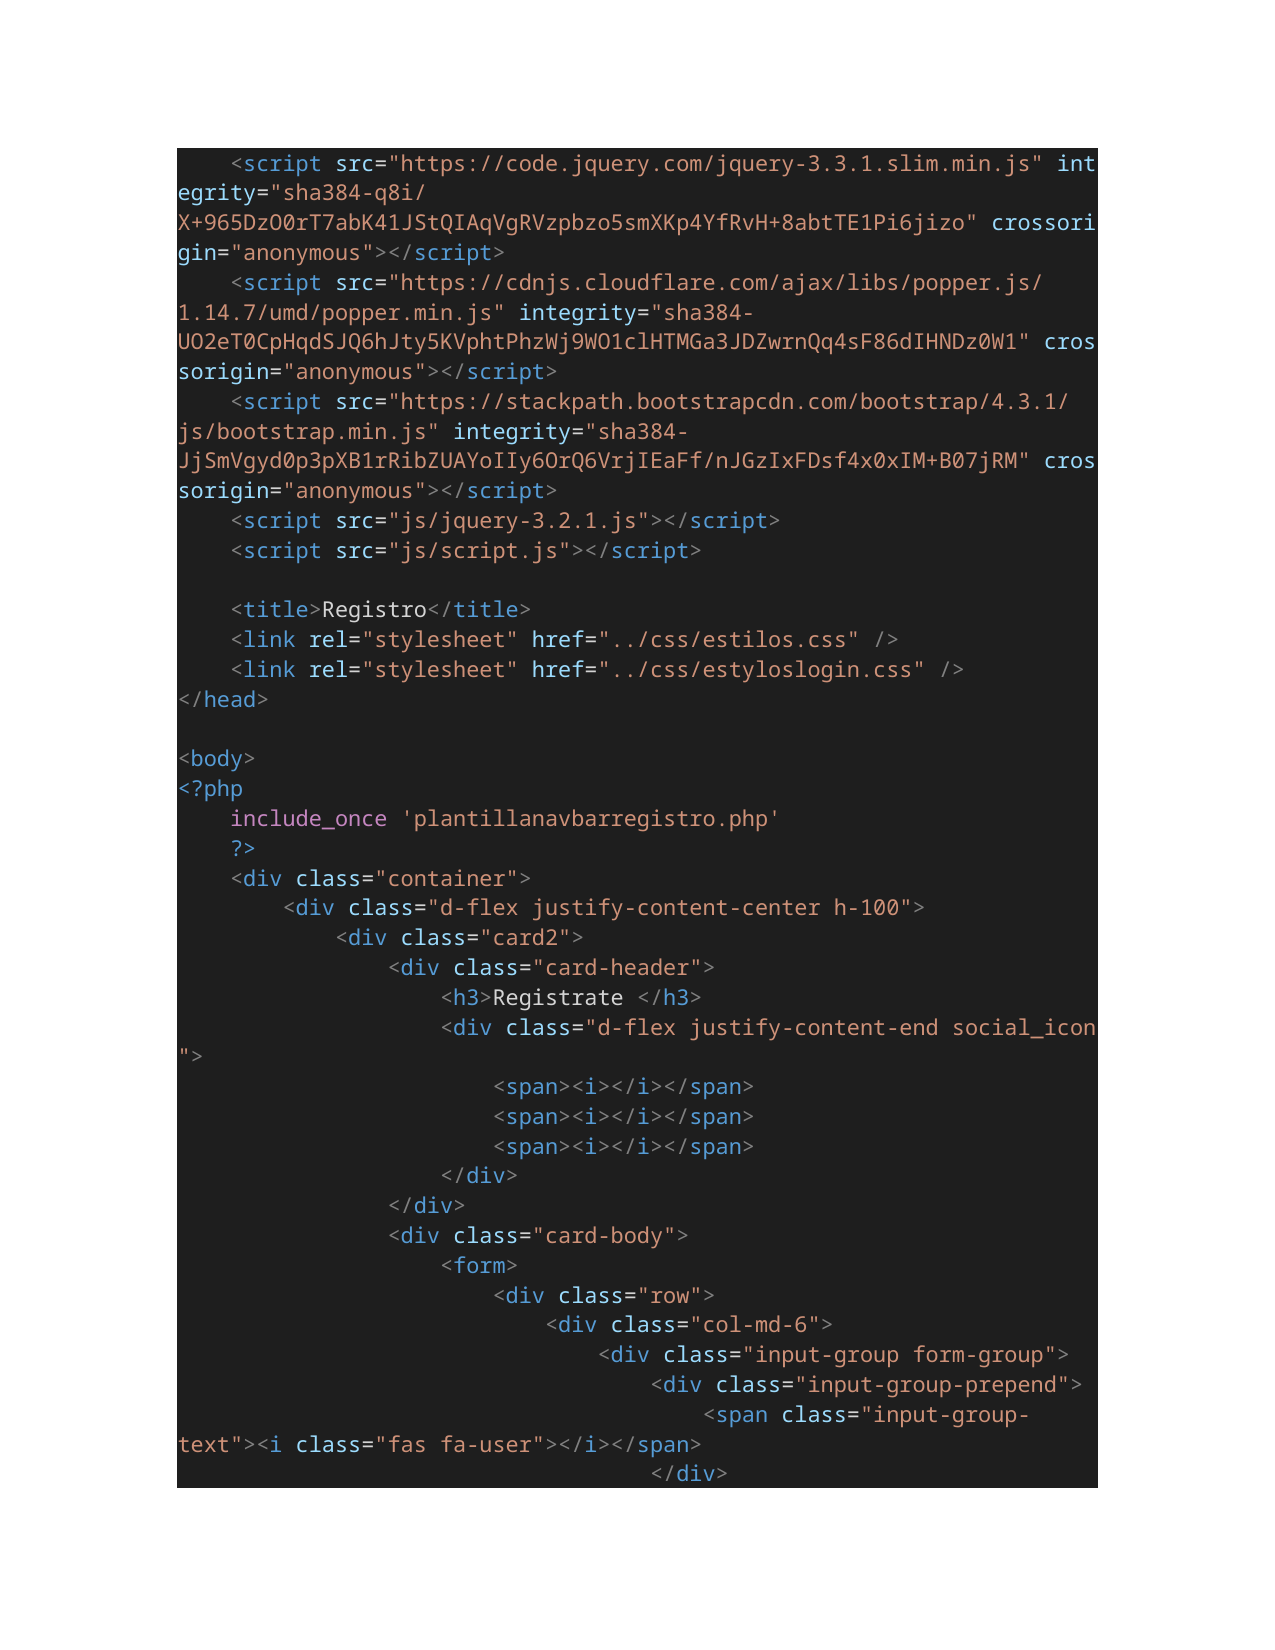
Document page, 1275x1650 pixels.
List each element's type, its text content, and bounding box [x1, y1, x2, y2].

text <div class="d-flex justify-content-center h-100"> [177, 892, 1098, 922]
text <h3>Registrate </h3> [177, 982, 1098, 1012]
text <span><i></i></span> [177, 1101, 1098, 1131]
text <span><i></i></span> [177, 1131, 1098, 1161]
text <script src="https://stackpath.bootstrapcdn.com/bootstrap/4.3.1/js/bootstrap.min.js" integrity="sha384-JjSmVgyd0p3pXB1rRibZUAYoIIy6OrQ6VrjIEaFf/nJGzIxFDsf4x0xIM+B07jRM" crossorigin="anonymous"></script> [177, 386, 1098, 505]
text <div class="card-header"> [177, 952, 1098, 982]
text <div class="card-body"> [177, 1220, 1098, 1250]
text <script src="js/jquery-3.2.1.js"></script> [177, 505, 1098, 535]
text <span><i></i></span> [177, 1071, 1098, 1101]
text include_once 'plantillanavbarregistro.php' [177, 803, 1098, 833]
text <div class="row"> [177, 1280, 1098, 1309]
text <?php [177, 773, 1098, 803]
text <div class="d-flex justify-content-end social_icon"> [177, 1012, 1098, 1071]
text <link rel="stylesheet" href="../css/estilos.css" /> [177, 624, 1098, 654]
text <form> [177, 1250, 1098, 1280]
text </div> [177, 1458, 1098, 1488]
text <div class="container"> [177, 863, 1098, 892]
text ?> [177, 833, 1098, 863]
text </head> [177, 684, 1098, 714]
text <link rel="stylesheet" href="../css/estyloslogin.css" /> [177, 654, 1098, 684]
text <div class="input-group-prepend"> [177, 1369, 1098, 1399]
text <div class="col-md-6"> [177, 1309, 1098, 1339]
text </div> [177, 1190, 1098, 1220]
text <div class="card2"> [177, 922, 1098, 952]
text <script src="js/script.js"></script> [177, 535, 1098, 565]
text </div> [177, 1161, 1098, 1190]
text <script src="https://cdnjs.cloudflare.com/ajax/libs/popper.js/1.14.7/umd/popper.min.js" integrity="sha384-UO2eT0CpHqdSJQ6hJty5KVphtPhzWj9WO1clHTMGa3JDZwrnQq4sF86dIHNDz0W1" crossorigin="anonymous"></script> [177, 267, 1098, 386]
text <div class="input-group form-group"> [177, 1339, 1098, 1369]
text <span class="input-group-text"><i class="fas fa-user"></i></span> [177, 1399, 1098, 1458]
text <body> [177, 743, 1098, 773]
text <title>Registro</title> [177, 594, 1098, 624]
text <script src="https://code.jquery.com/jquery-3.3.1.slim.min.js" integrity="sha384-q8i/X+965DzO0rT7abK41JStQIAqVgRVzpbzo5smXKp4YfRvH+8abtTE1Pi6jizo" crossorigin="anonymous"></script> [177, 148, 1098, 267]
